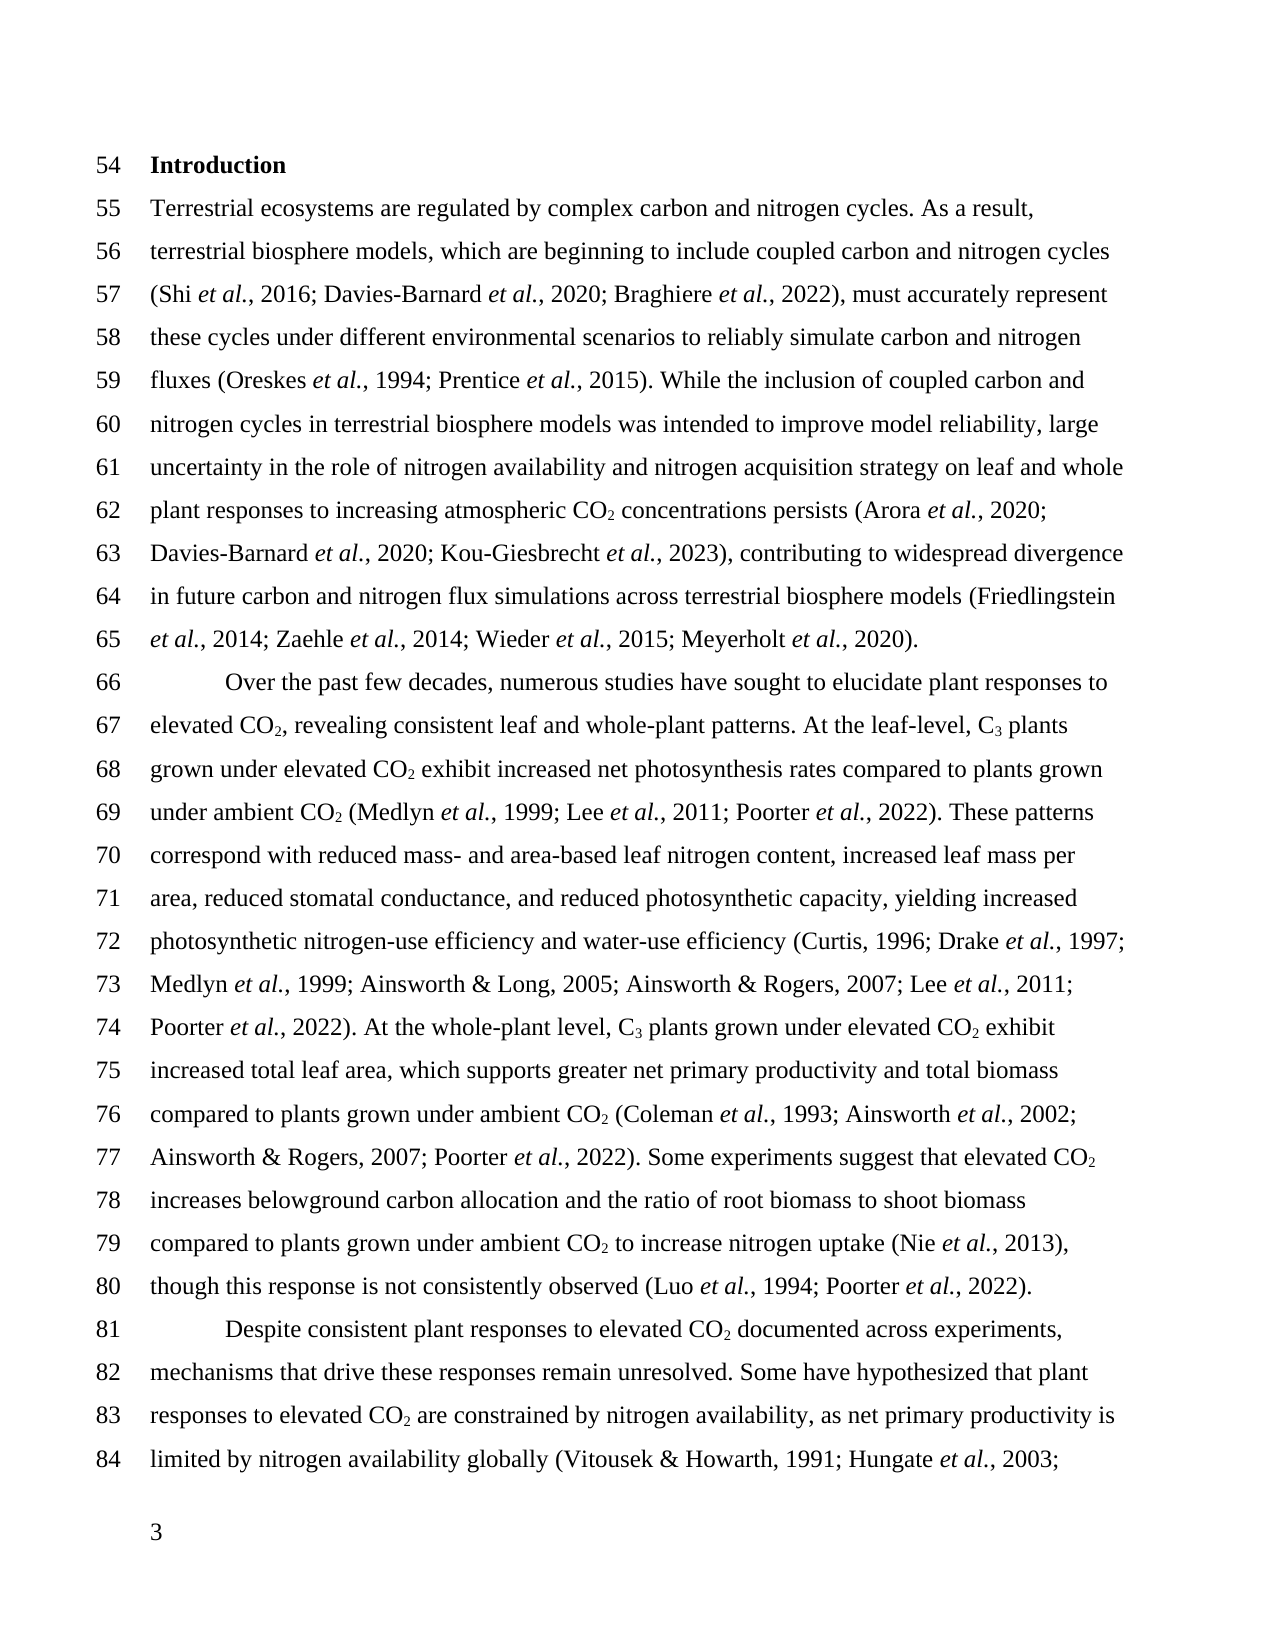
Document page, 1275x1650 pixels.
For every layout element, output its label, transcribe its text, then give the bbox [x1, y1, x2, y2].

text Introduction [150, 150, 1125, 179]
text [150, 1314, 1125, 1472]
text Over the past few decades, numerous studies have sought to elucidate plant responses to elevated CO2, revealing consistent leaf and whole-plant patterns. At the leaf-level, C3 plants grown under elevated CO2 exhibit increased net photosynthesis rates compared to plants grown under ambient CO2 (Medlyn et al., 1999; Lee et al., 2011; Poorter et al., 2022). These patterns correspond with reduced mass- and area-based leaf nitrogen content, increased leaf mass per area, reduced stomatal conductance, and reduced photosynthetic capacity, yielding increased photosynthetic nitrogen-use efficiency and water-use efficiency (Curtis, 1996; Drake et al., 1997; Medlyn et al., 1999; Ainsworth & Long, 2005; Ainsworth & Rogers, 2007; Lee et al., 2011; Poorter et al., 2022). At the whole-plant level, C3 plants grown under elevated CO2 exhibit increased total leaf area, which supports greater net primary productivity and total biomass compared to plants grown under ambient CO2 (Coleman et al., 1993; Ainsworth et al., 2002; Ainsworth & Rogers, 2007; Poorter et al., 2022). Some experiments suggest that elevated CO2 increases belowground carbon allocation and the ratio of root biomass to shoot biomass compared to plants grown under ambient CO2 to increase nitrogen uptake (Nie et al., 2013), though this response is not consistently observed (Luo et al., 1994; Poorter et al., 2022). [150, 667, 1125, 1300]
text Terrestrial ecosystems are regulated by complex carbon and nitrogen cycles. As a result, terrestrial biosphere models, which are beginning to include coupled carbon and nitrogen cycles (Shi et al., 2016; Davies-Barnard et al., 2020; Braghiere et al., 2022), must accurately represent these cycles under different environmental scenarios to reliably simulate carbon and nitrogen fluxes (Oreskes et al., 1994; Prentice et al., 2015). While the inclusion of coupled carbon and nitrogen cycles in terrestrial biosphere models was intended to improve model reliability, large uncertainty in the role of nitrogen availability and nitrogen acquisition strategy on leaf and whole plant responses to increasing atmospheric CO2 concentrations persists (Arora et al., 2020; Davies-Barnard et al., 2020; Kou-Giesbrecht et al., 2023), contributing to widespread divergence in future carbon and nitrogen flux simulations across terrestrial biosphere models (Friedlingstein et al., 2014; Zaehle et al., 2014; Wieder et al., 2015; Meyerholt et al., 2020). [150, 193, 1125, 653]
